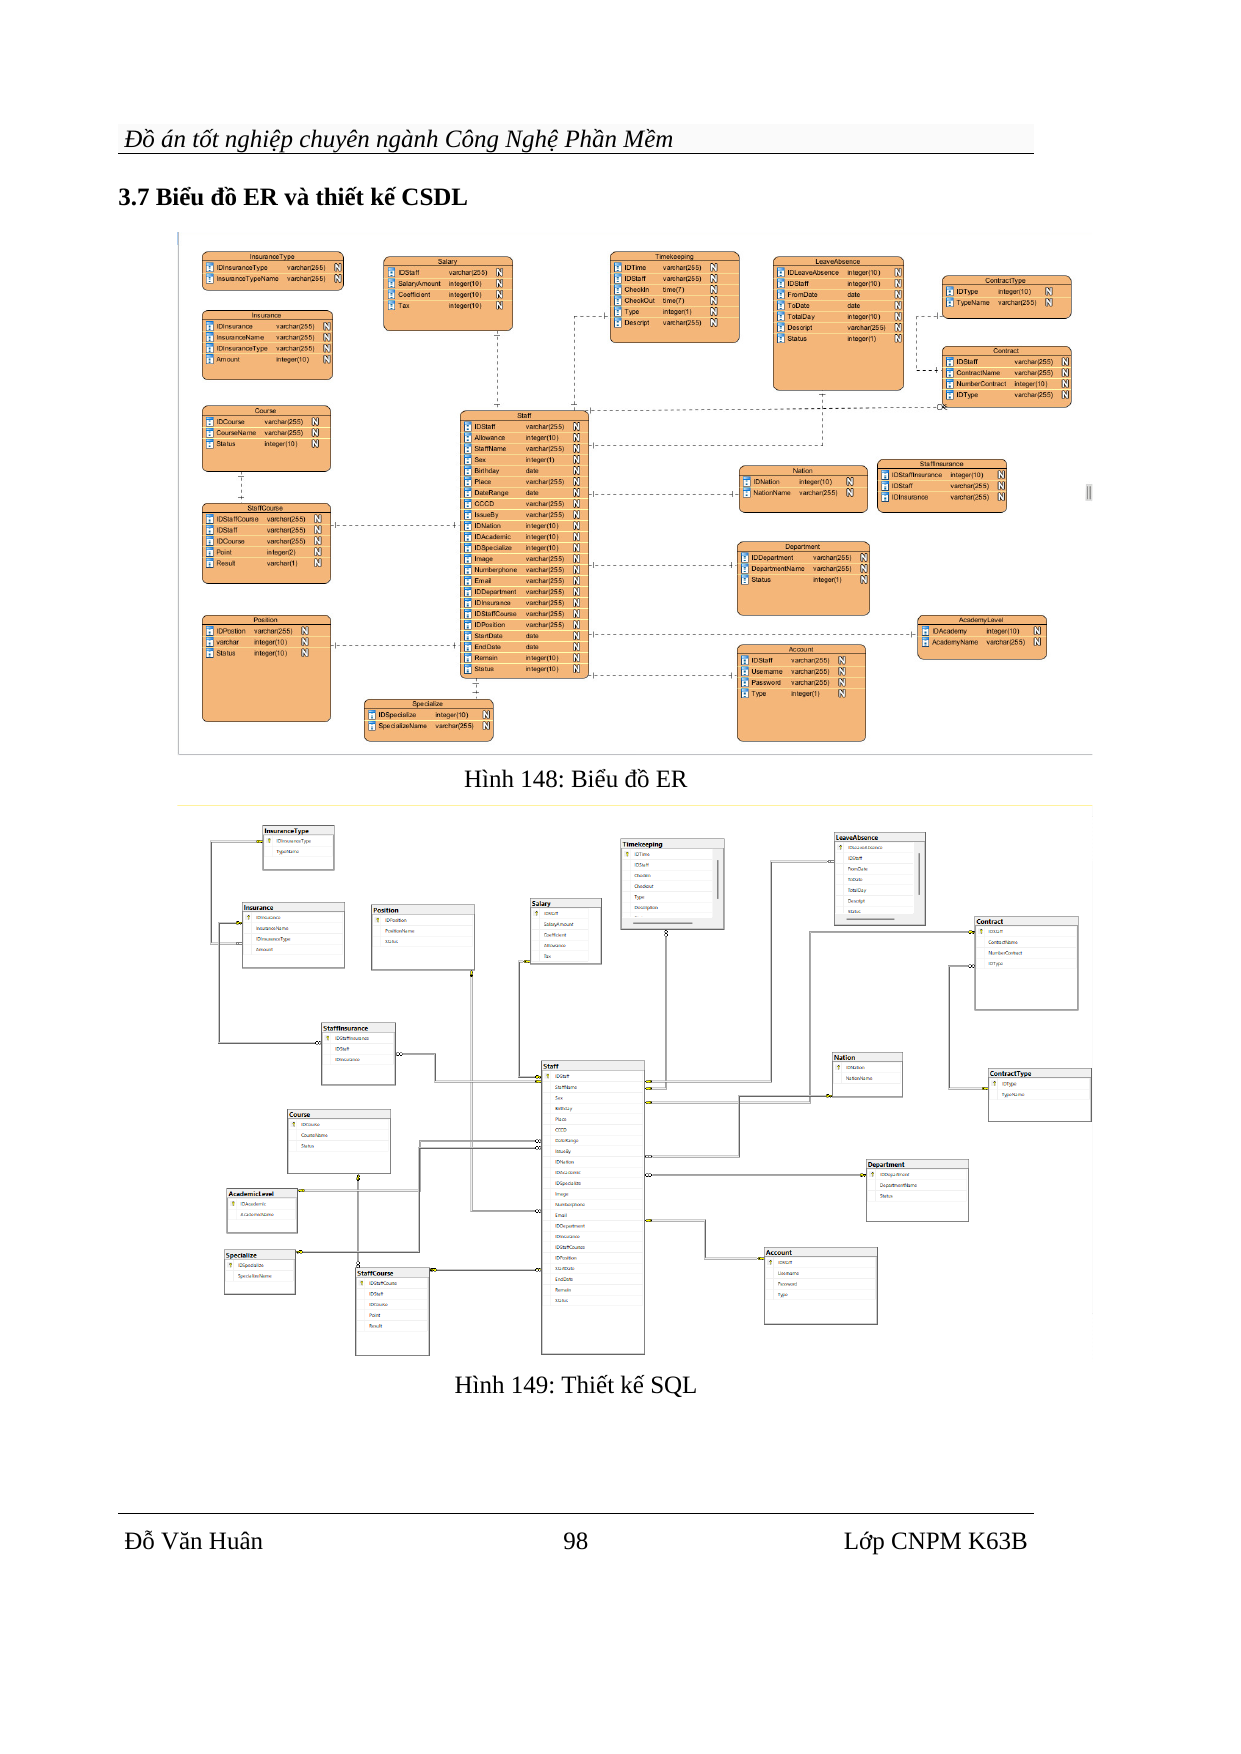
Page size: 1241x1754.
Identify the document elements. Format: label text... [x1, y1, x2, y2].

picture [177, 805, 1093, 1362]
text Hình 149: Thiết kế SQL [118, 1371, 1033, 1399]
subtitle Biểu đồ ER và thiết kế CSDL [118, 182, 1033, 211]
text Hình 148: Biểu đồ ER [118, 764, 1033, 792]
picture [177, 232, 1093, 756]
